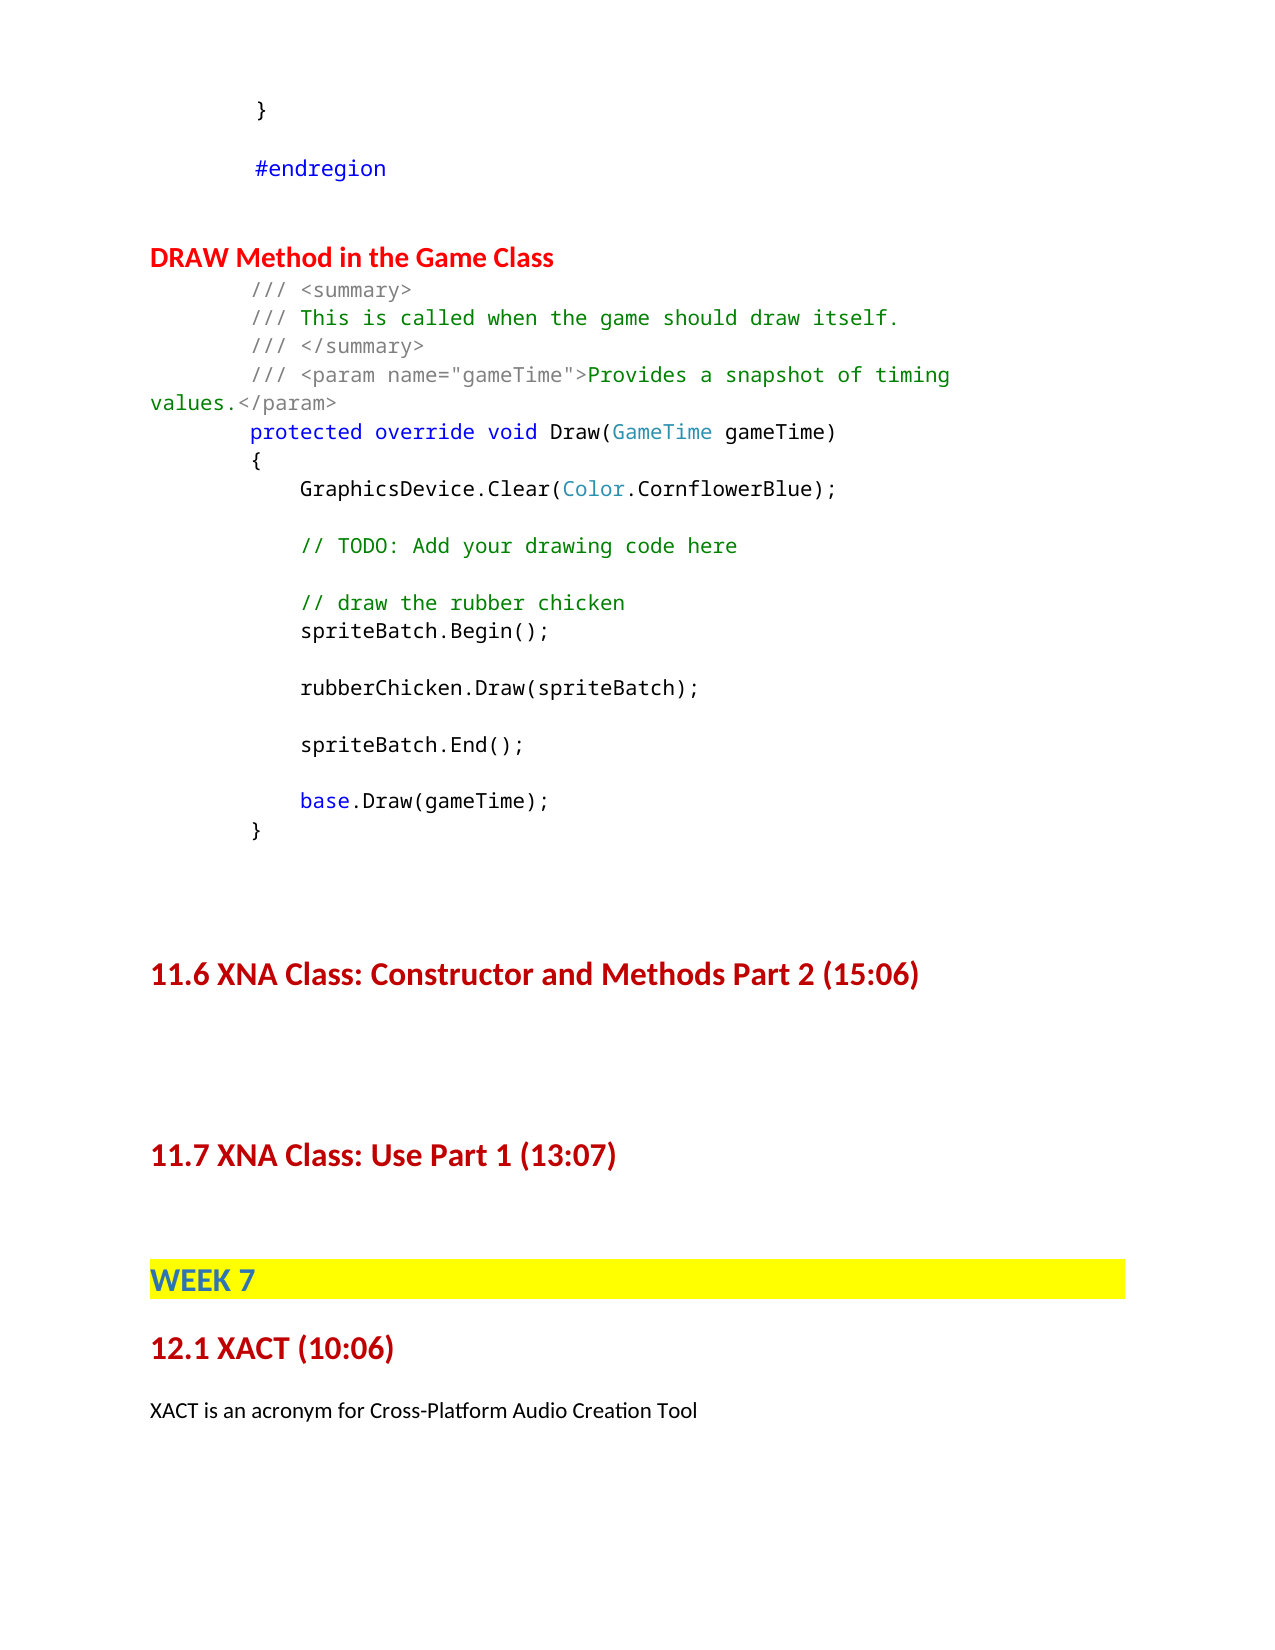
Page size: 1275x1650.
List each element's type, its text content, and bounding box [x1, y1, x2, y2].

text spriteBatch.End(); [150, 730, 1125, 758]
text 11.6 XNA Class: Constructor and Methods Part 2 (15:06) [150, 953, 1125, 994]
text 12.1 XACT (10:06) [150, 1327, 1125, 1368]
text 11.7 XNA Class: Use Part 1 (13:07) [150, 1134, 1125, 1174]
subtitle WEEK 7 [150, 1259, 1125, 1299]
text #endregion [150, 153, 1125, 183]
text /// <param name="gameTime">Provides a snapshot of timing values.</param> [150, 360, 1125, 417]
text } [150, 94, 1125, 123]
text // TODO: Add your drawing code here [150, 531, 1125, 559]
text rubberChicken.Draw(spriteBatch); [150, 673, 1125, 701]
text protected override void Draw(GameTime gameTime) [150, 417, 1125, 445]
text /// </summary> [150, 332, 1125, 360]
text DRAW Method in the Game Class [150, 239, 1125, 275]
text // draw the rubber chicken [150, 588, 1125, 616]
text base.Draw(gameTime); [150, 787, 1125, 815]
text { [150, 445, 1125, 474]
text } [150, 815, 1125, 843]
text /// <summary> [150, 275, 1125, 303]
text XACT is an acronym for Cross-Platform Audio Creation Tool [150, 1396, 1125, 1424]
text spriteBatch.Begin(); [150, 616, 1125, 644]
text GraphicsDevice.Clear(Color.CornflowerBlue); [150, 474, 1125, 502]
text /// This is called when the game should draw itself. [150, 303, 1125, 332]
